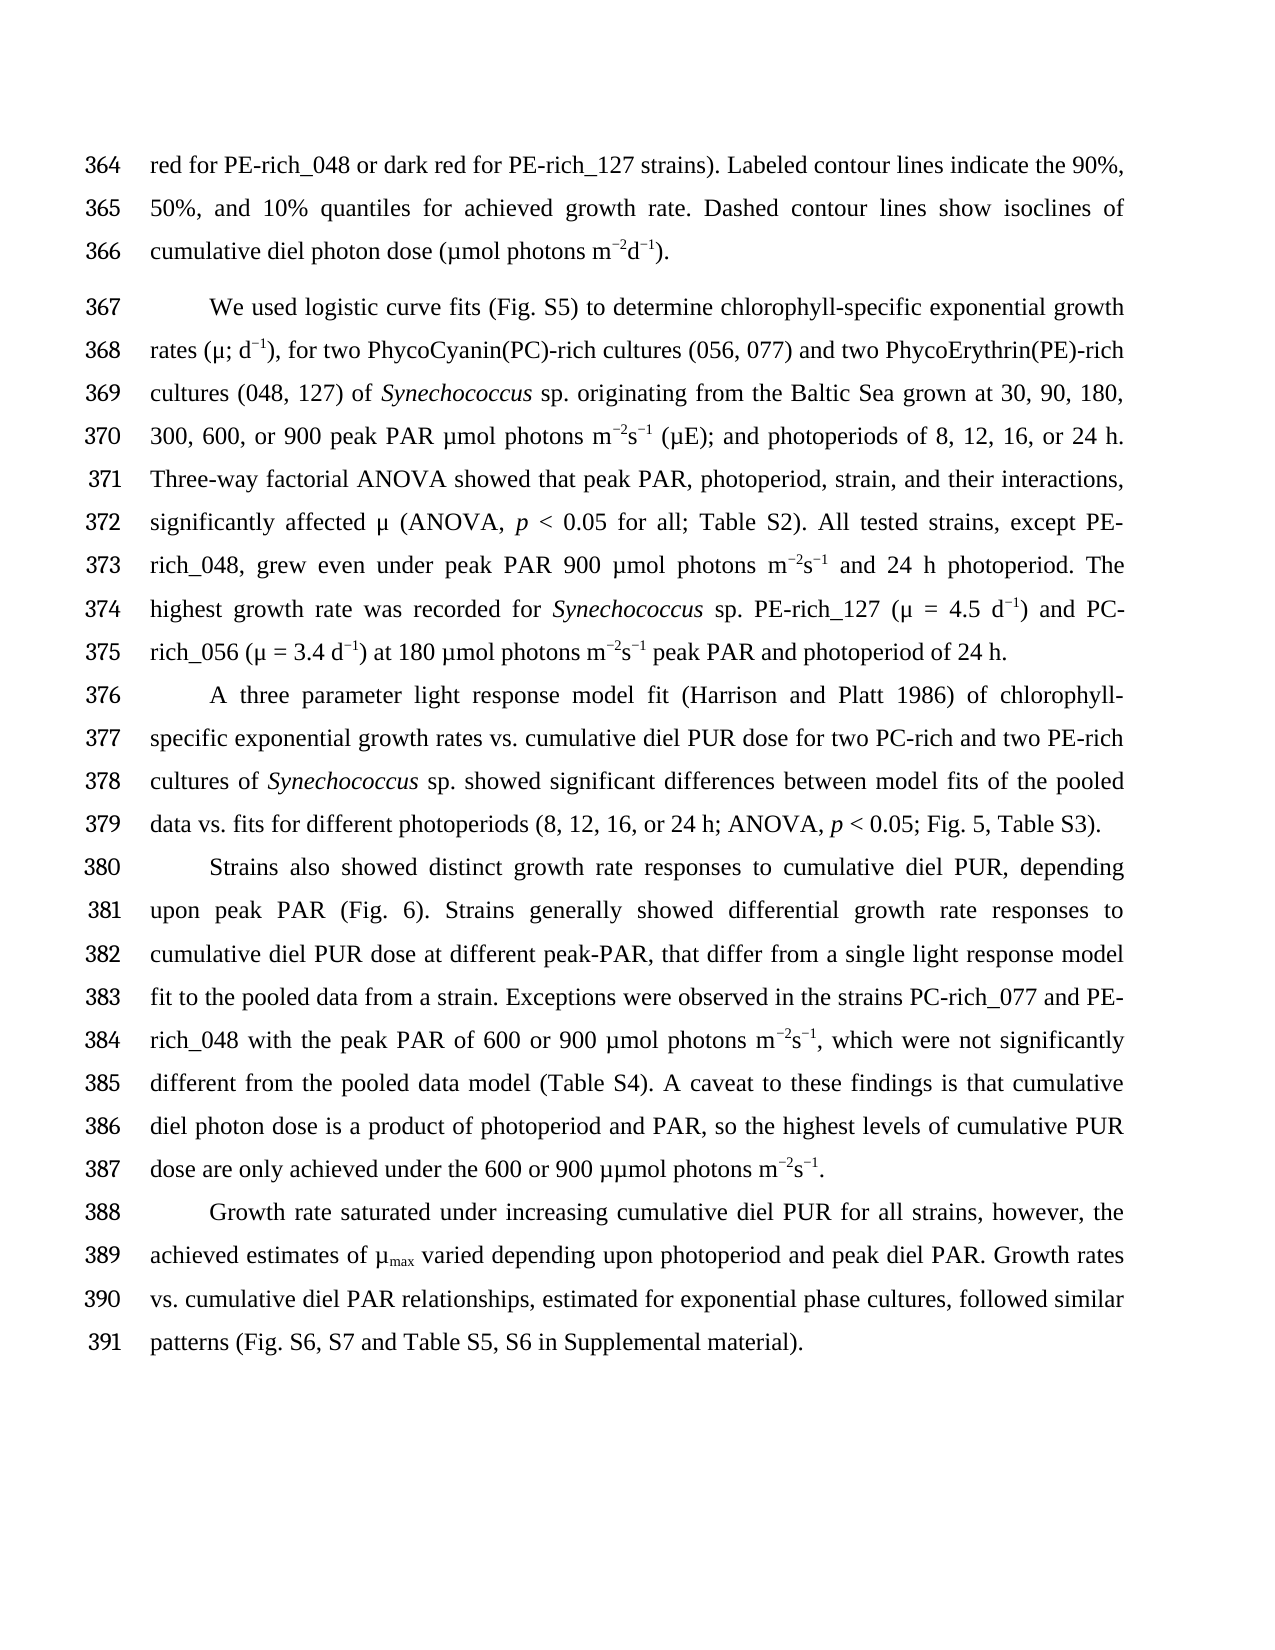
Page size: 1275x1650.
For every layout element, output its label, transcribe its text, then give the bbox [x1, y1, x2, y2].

text Growth rate saturated under increasing cumulative diel PUR for all strains, however, the achieved estimates of µmax varied depending upon photoperiod and peak diel PAR. Growth rates vs. cumulative diel PAR relationships, estimated for exponential phase cultures, followed similar patterns (Fig. S6, S7 and Table S5, S6 in Supplemental material). [150, 1197, 1125, 1356]
text A three parameter light response model fit (Harrison and Platt 1986) of chlorophyll-specific exponential growth rates vs. cumulative diel PUR dose for two PC-rich and two PE-rich cultures of Synechococcus sp. showed significant differences between model fits of the pooled data vs. fits for different photoperiods (8, 12, 16, or 24 h; ANOVA, p < 0.05; Fig. 5, Table S3). [150, 680, 1125, 838]
text We used logistic curve fits (Fig. S5) to determine chlorophyll-specific exponential growth rates (μ; d−1), for two PhycoCyanin(PC)-rich cultures (056, 077) and two PhycoErythrin(PE)-rich cultures (048, 127) of Synechococcus sp. originating from the Baltic Sea grown at 30, 90, 180, 300, 600, or 900 peak PAR µmol photons m−2s−1 (µE); and photoperiods of 8, 12, 16, or 24 h. Three-way factorial ANOVA showed that peak PAR, photoperiod, strain, and their interactions, significantly affected μ (ANOVA, p < 0.05 for all; Table S2). All tested strains, except PE-rich_048, grew even under peak PAR 900 µmol photons m−2s−1 and 24 h photoperiod. The highest growth rate was recorded for Synechococcus sp. PE-rich_127 (μ = 4.5 d−1) and PC-rich_056 (μ = 3.4 d−1) at 180 µmol photons m−2s−1 peak PAR and photoperiod of 24 h. [150, 292, 1125, 666]
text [150, 150, 1125, 265]
text Strains also showed distinct growth rate responses to cumulative diel PUR, depending upon peak PAR (Fig. 6). Strains generally showed differential growth rate responses to cumulative diel PUR dose at different peak-PAR, that differ from a single light response model fit to the pooled data from a strain. Exceptions were observed in the strains PC-rich_077 and PE-rich_048 with the peak PAR of 600 or 900 µmol photons m−2s−1, which were not significantly different from the pooled data model (Table S4). A caveat to these findings is that cumulative diel photon dose is a product of photoperiod and PAR, so the highest levels of cumulative PUR dose are only achieved under the 600 or 900 µµmol photons m−2s−1. [150, 852, 1125, 1183]
